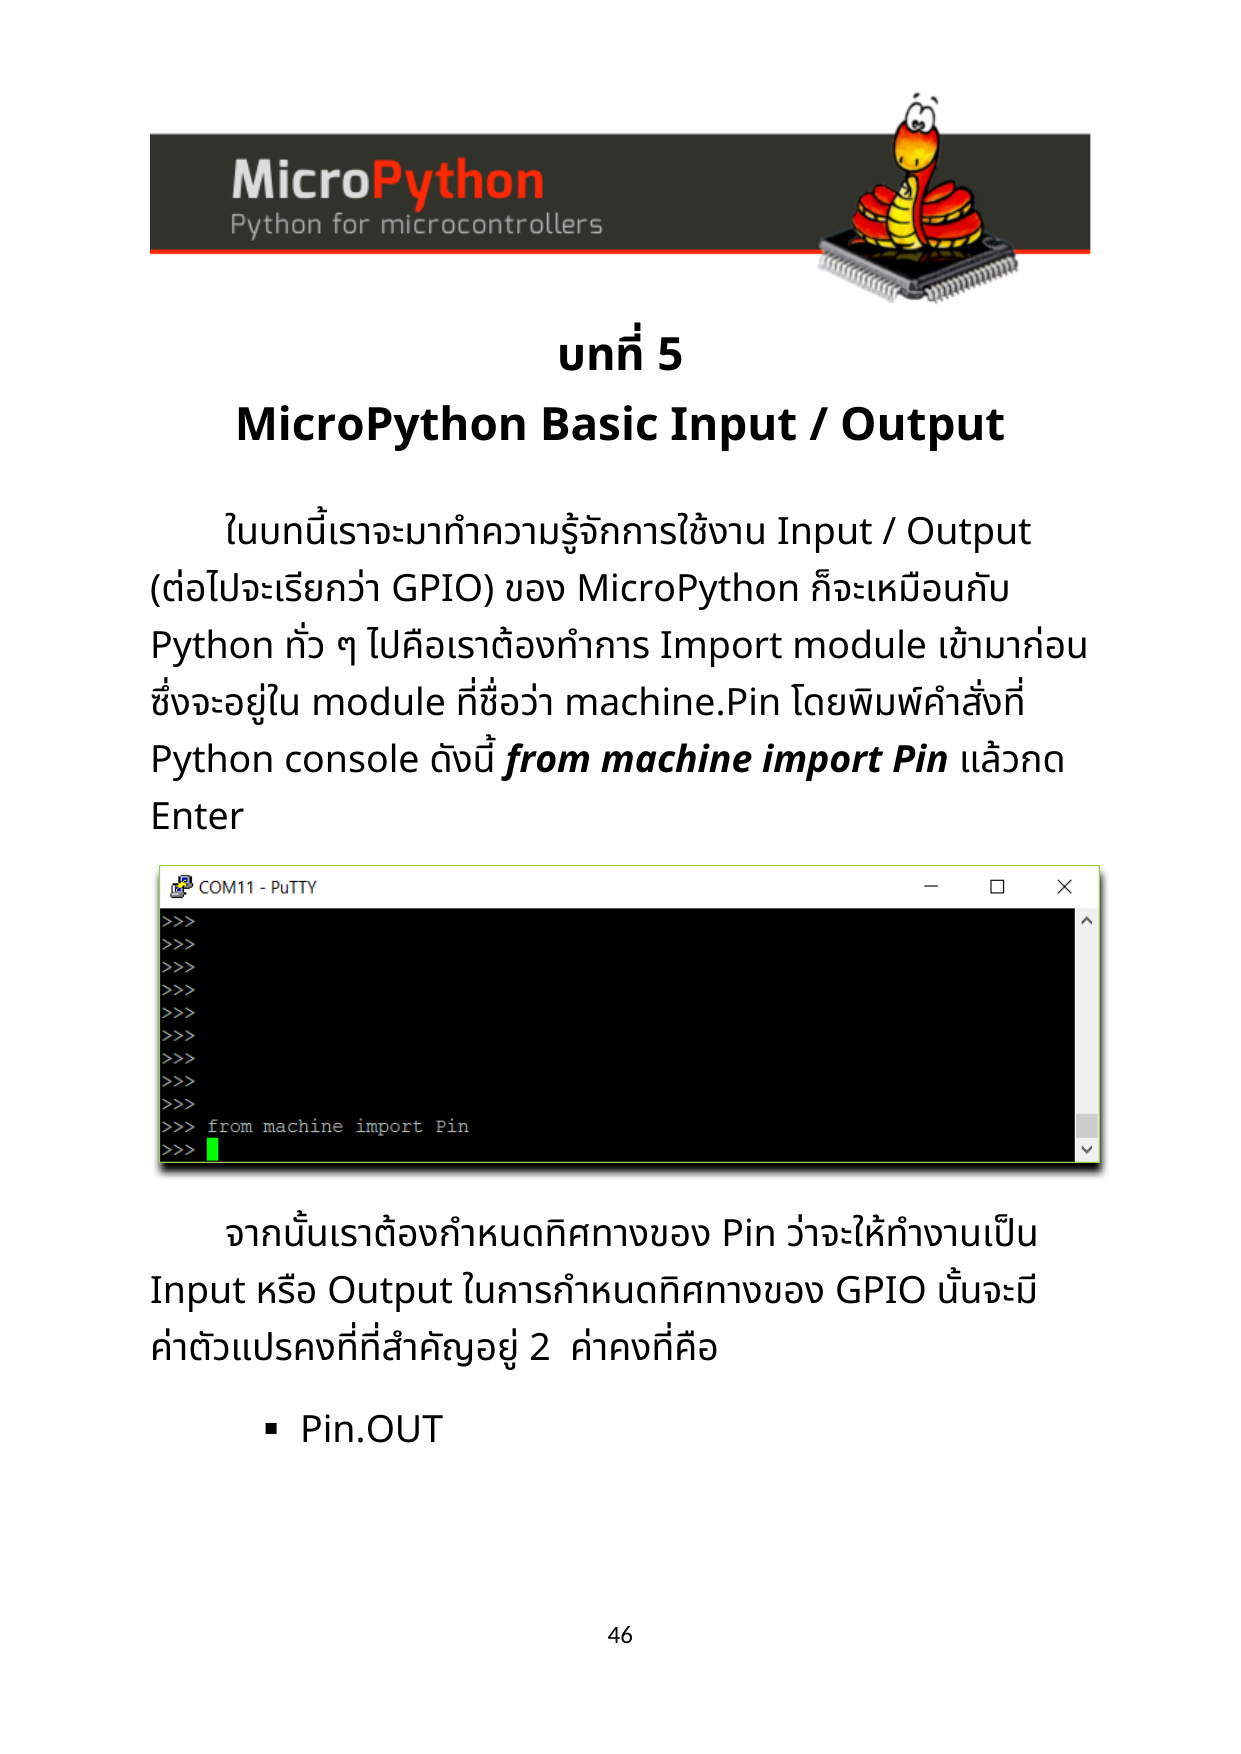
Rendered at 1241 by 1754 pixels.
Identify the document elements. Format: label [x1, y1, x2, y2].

picture [150, 73, 1091, 322]
picture [159, 865, 1100, 1163]
